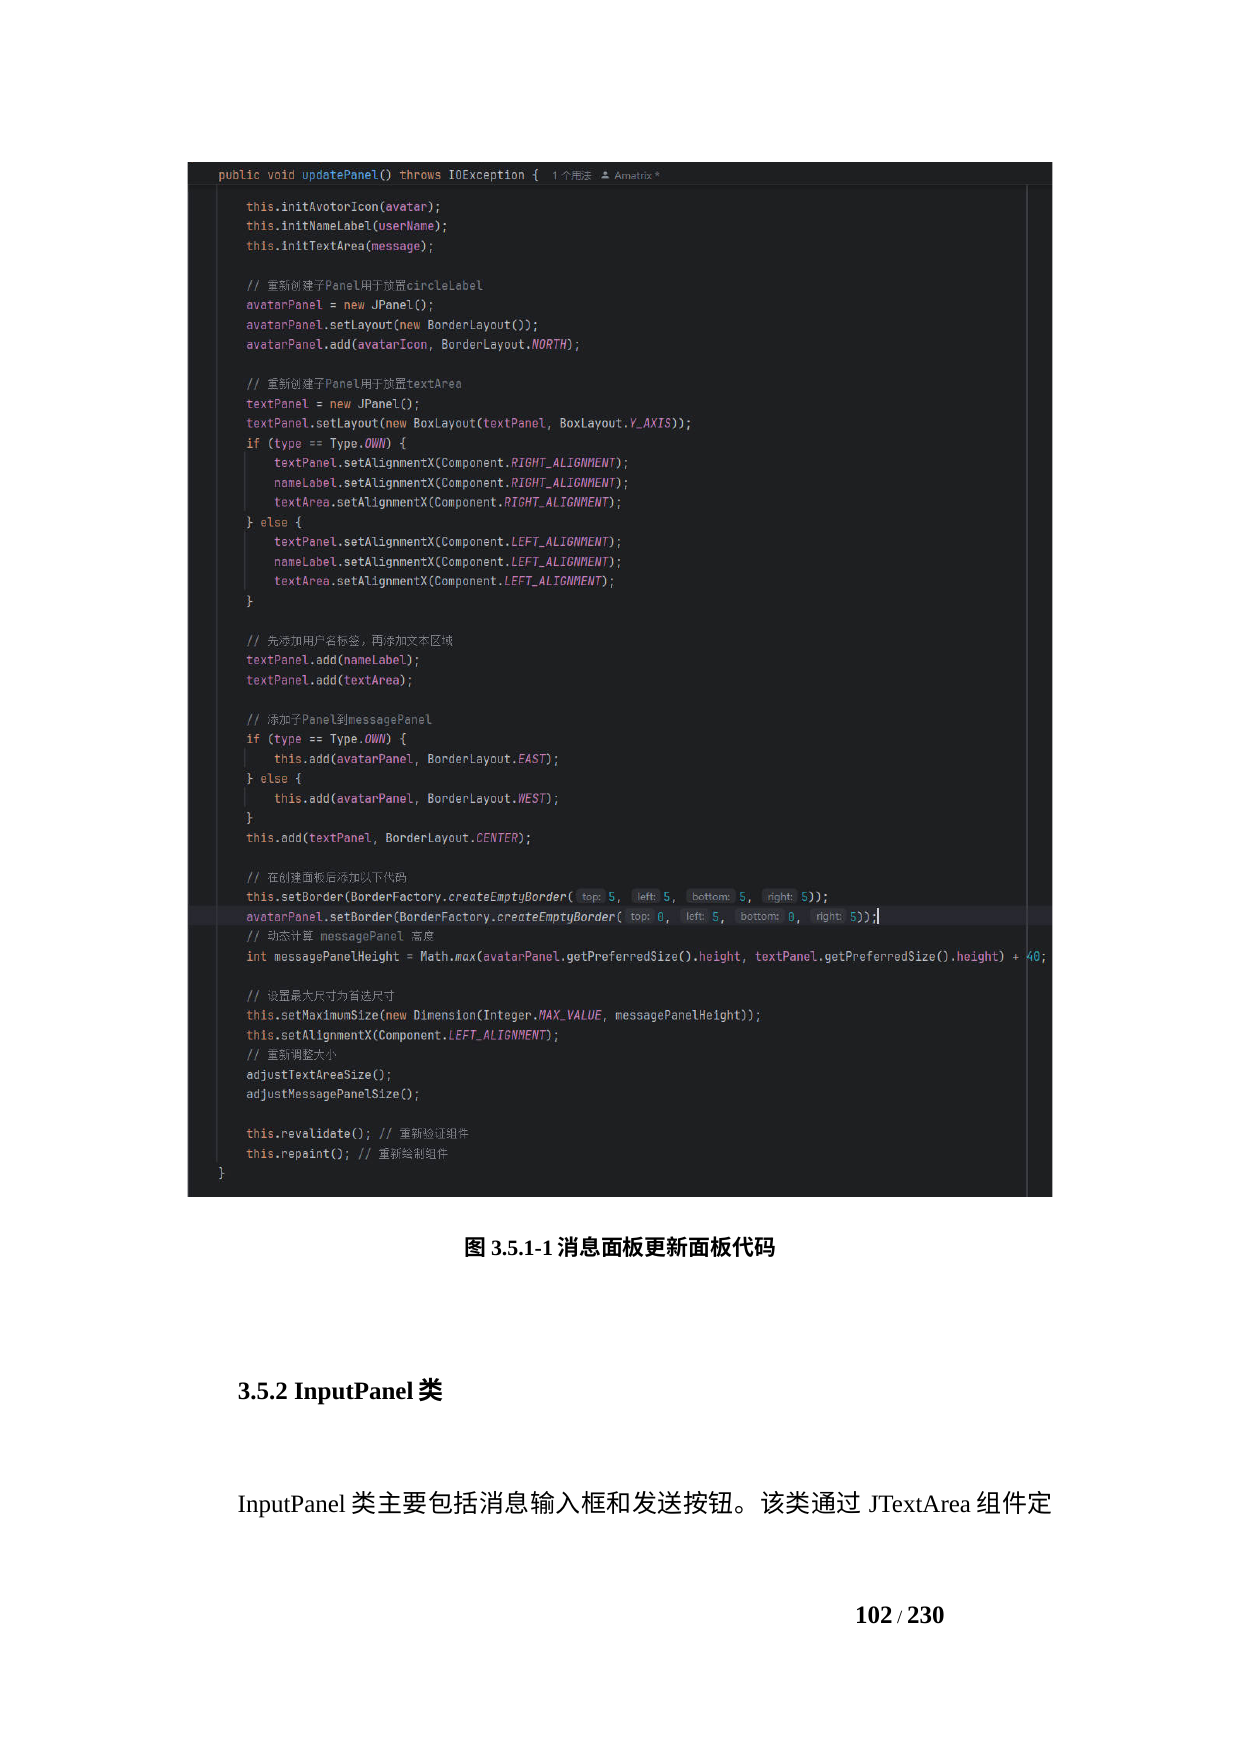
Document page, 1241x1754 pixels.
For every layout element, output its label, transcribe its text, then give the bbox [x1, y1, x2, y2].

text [187, 1467, 1053, 1535]
subtitle 3.5.2 InputPanel类 [187, 1354, 1053, 1422]
text 图3.5.1-1消息面板更新面板代码 [187, 1229, 1053, 1263]
picture [187, 162, 1053, 1197]
